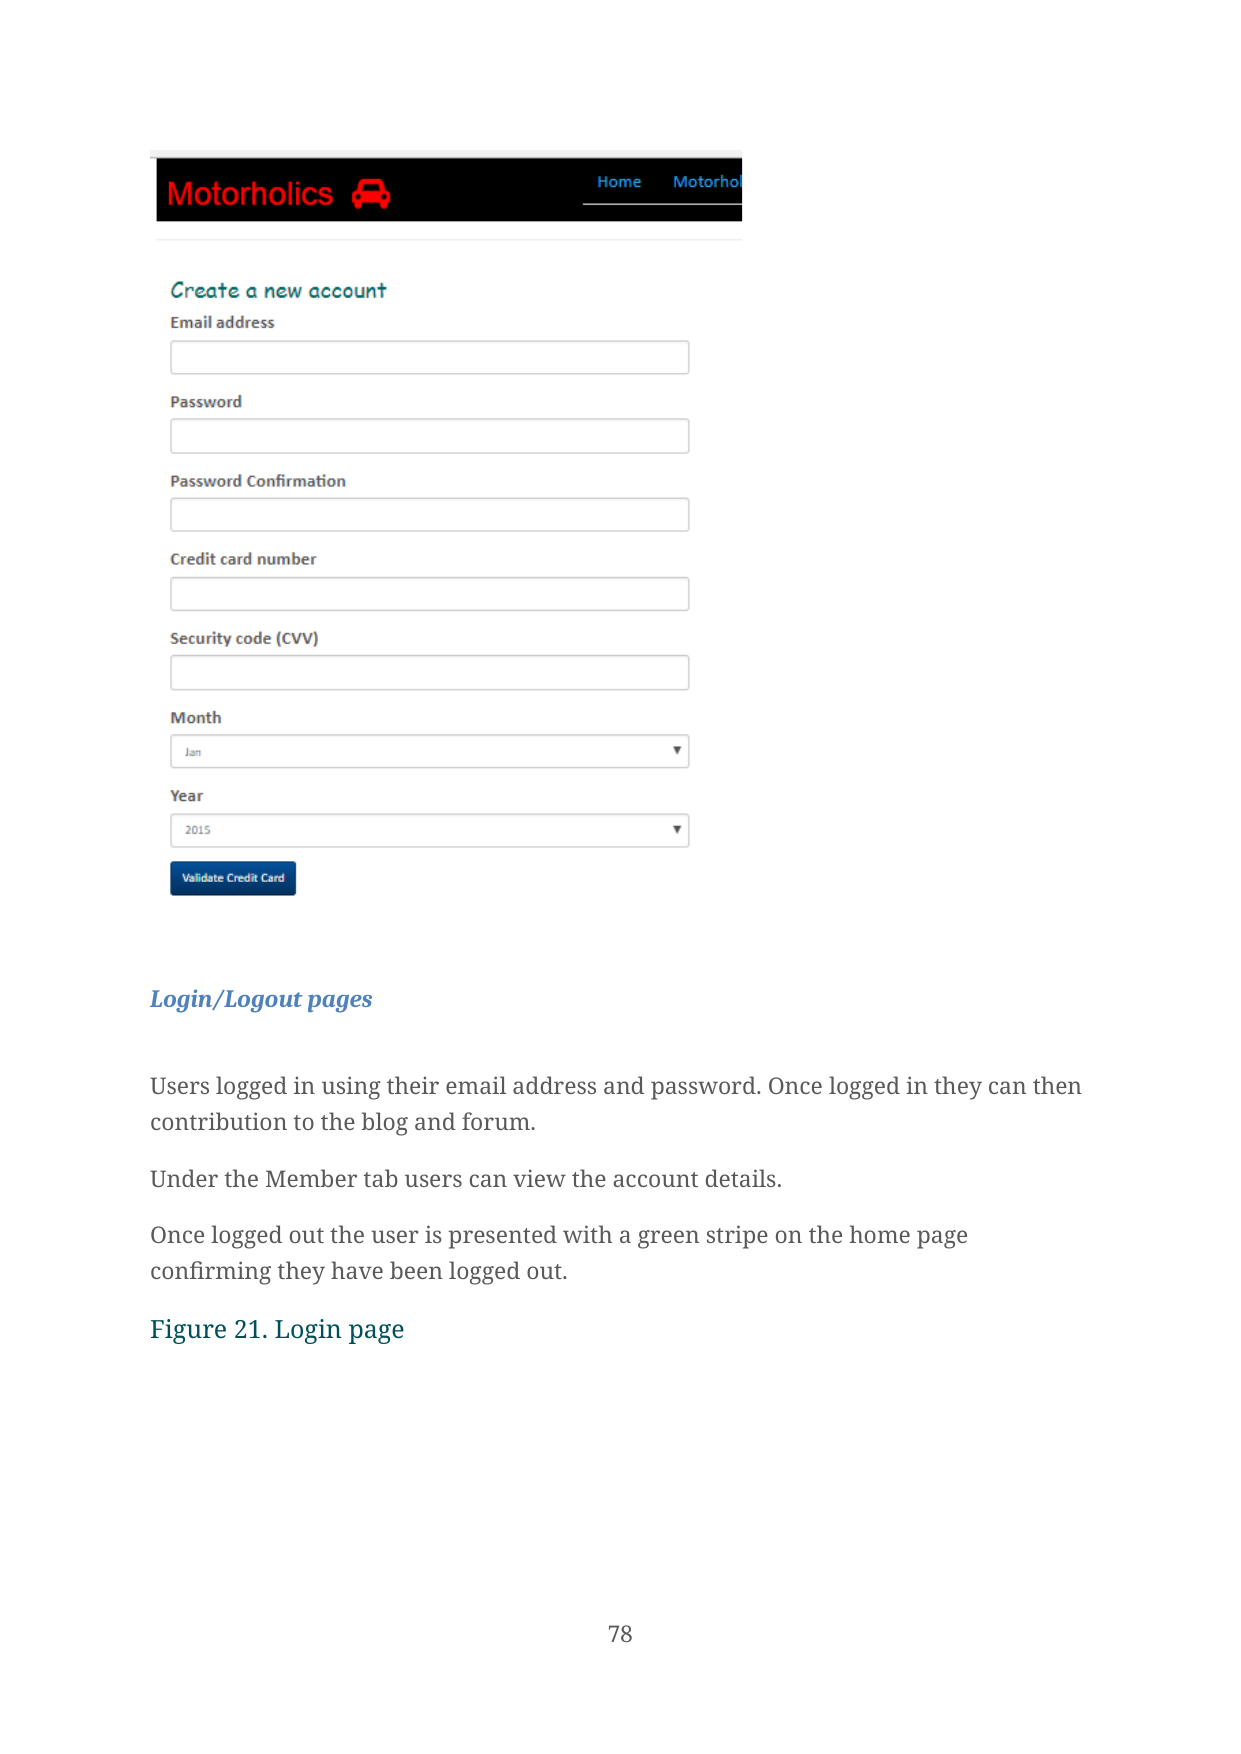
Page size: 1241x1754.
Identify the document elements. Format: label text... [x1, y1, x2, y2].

subtitle Login/Logout pages [150, 985, 1090, 1014]
text Under the Member tab users can view the account details. [150, 1163, 1090, 1194]
text Figure 21. Login page [150, 1312, 1090, 1346]
text Once logged out the user is presented with a green stripe on the home page confirming they have been logged out. [150, 1219, 1090, 1287]
picture [150, 150, 743, 908]
text Users logged in using their email address and password. Once logged in they can then contribution to the blog and forum. [150, 1070, 1090, 1137]
